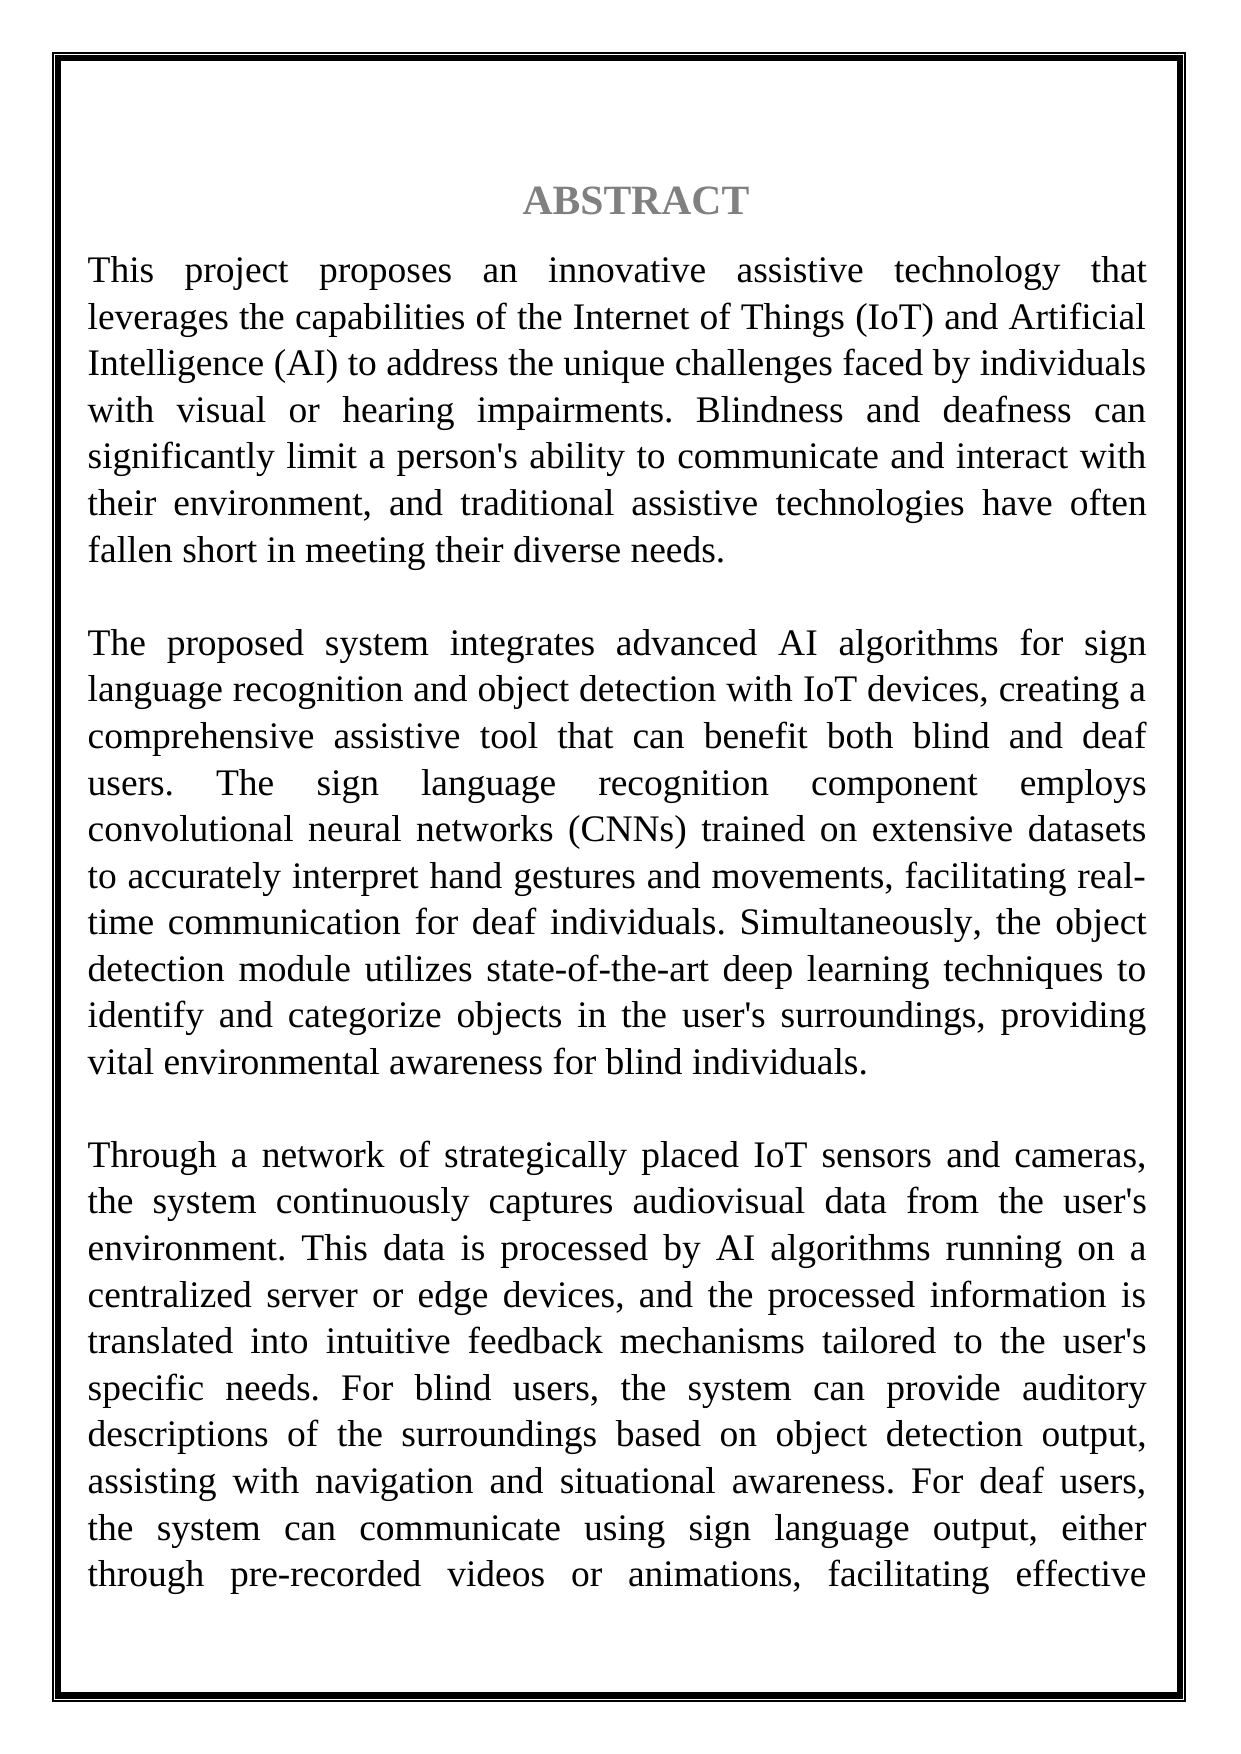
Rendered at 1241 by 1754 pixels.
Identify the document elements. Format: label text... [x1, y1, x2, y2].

text ABSTRACT [87, 176, 1177, 224]
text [87, 1132, 1148, 1594]
text This project proposes an innovative assistive technology that leverages the capabilities of the Internet of Things (IoT) and Artificial Intelligence (AI) to address the unique challenges faced by individuals with visual or hearing impairments. Blindness and deafness can significantly limit a person's ability to communicate and interact with their environment, and traditional assistive technologies have often fallen short in meeting their diverse needs. [87, 248, 1148, 570]
text The proposed system integrates advanced AI algorithms for sign language recognition and object detection with IoT devices, creating a comprehensive assistive tool that can benefit both blind and deaf users. The sign language recognition component employs convolutional neural networks (CNNs) trained on extensive datasets to accurately interpret hand gestures and movements, facilitating real-time communication for deaf individuals. Simultaneously, the object detection module utilizes state-of-the-art deep learning techniques to identify and categorize objects in the user's surroundings, providing vital environmental awareness for blind individuals. [87, 620, 1148, 1082]
